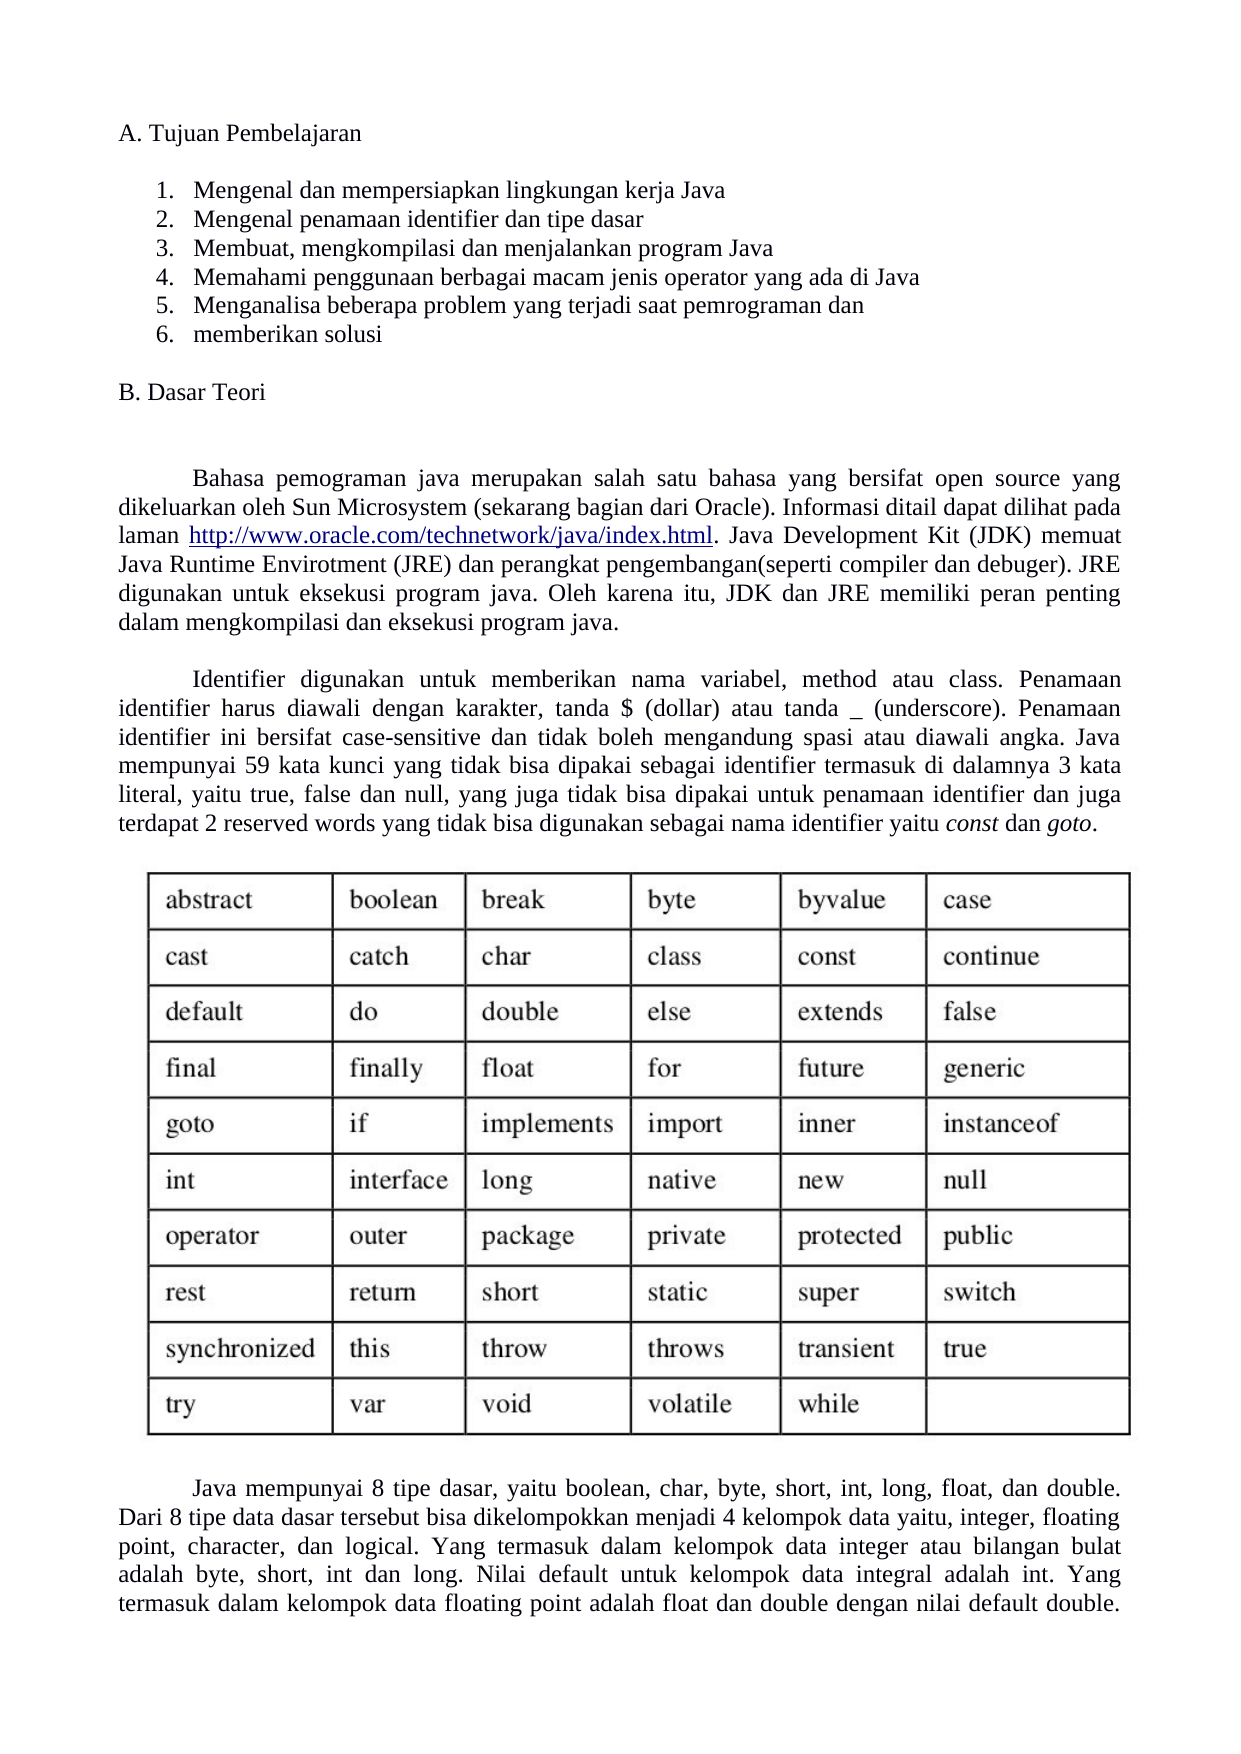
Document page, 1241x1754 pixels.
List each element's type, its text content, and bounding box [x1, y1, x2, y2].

list Menganalisa beberapa problem yang terjadi saat pemrograman dan [156, 291, 1122, 319]
list Mengenal dan mempersiapkan lingkungan kerja Java [156, 176, 1122, 204]
list Membuat, mengkompilasi dan menjalankan program Java [156, 233, 1122, 262]
list Mengenal penamaan identifier dan tipe dasar [156, 204, 1122, 233]
list Memahami penggunaan berbagai macam jenis operator yang ada di Java [156, 262, 1122, 291]
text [118, 1473, 1122, 1617]
text B. Dasar Teori [118, 377, 1122, 406]
text Bahasa pemograman java merupakan salah satu bahasa yang bersifat open source yang dikeluarkan oleh Sun Microsystem (sekarang bagian dari Oracle). Informasi ditail dapat dilihat pada laman http://www.oracle.com/technetwork/java/index.html. Java Development Kit (JDK) memuat Java Runtime Envirotment (JRE) dan perangkat pengembangan(seperti compiler dan debuger). JRE digunakan untuk eksekusi program java. Oleh karena itu, JDK dan JRE memiliki peran penting dalam mengkompilasi dan eksekusi program java. [118, 463, 1122, 636]
text A. Tujuan Pembelajaran [118, 118, 1122, 147]
list memberikan solusi [156, 319, 1122, 348]
picture [138, 865, 1143, 1445]
text Identifier digunakan untuk memberikan nama variabel, method atau class. Penamaan identifier harus diawali dengan karakter, tanda $ (dollar) atau tanda _ (underscore). Penamaan identifier ini bersifat case-sensitive dan tidak boleh mengandung spasi atau diawali angka. Java mempunyai 59 kata kunci yang tidak bisa dipakai sebagai identifier termasuk di dalamnya 3 kata literal, yaitu true, false dan null, yang juga tidak bisa dipakai untuk penamaan identifier dan juga terdapat 2 reserved words yang tidak bisa digunakan sebagai nama identifier yaitu const dan goto. [118, 664, 1122, 837]
